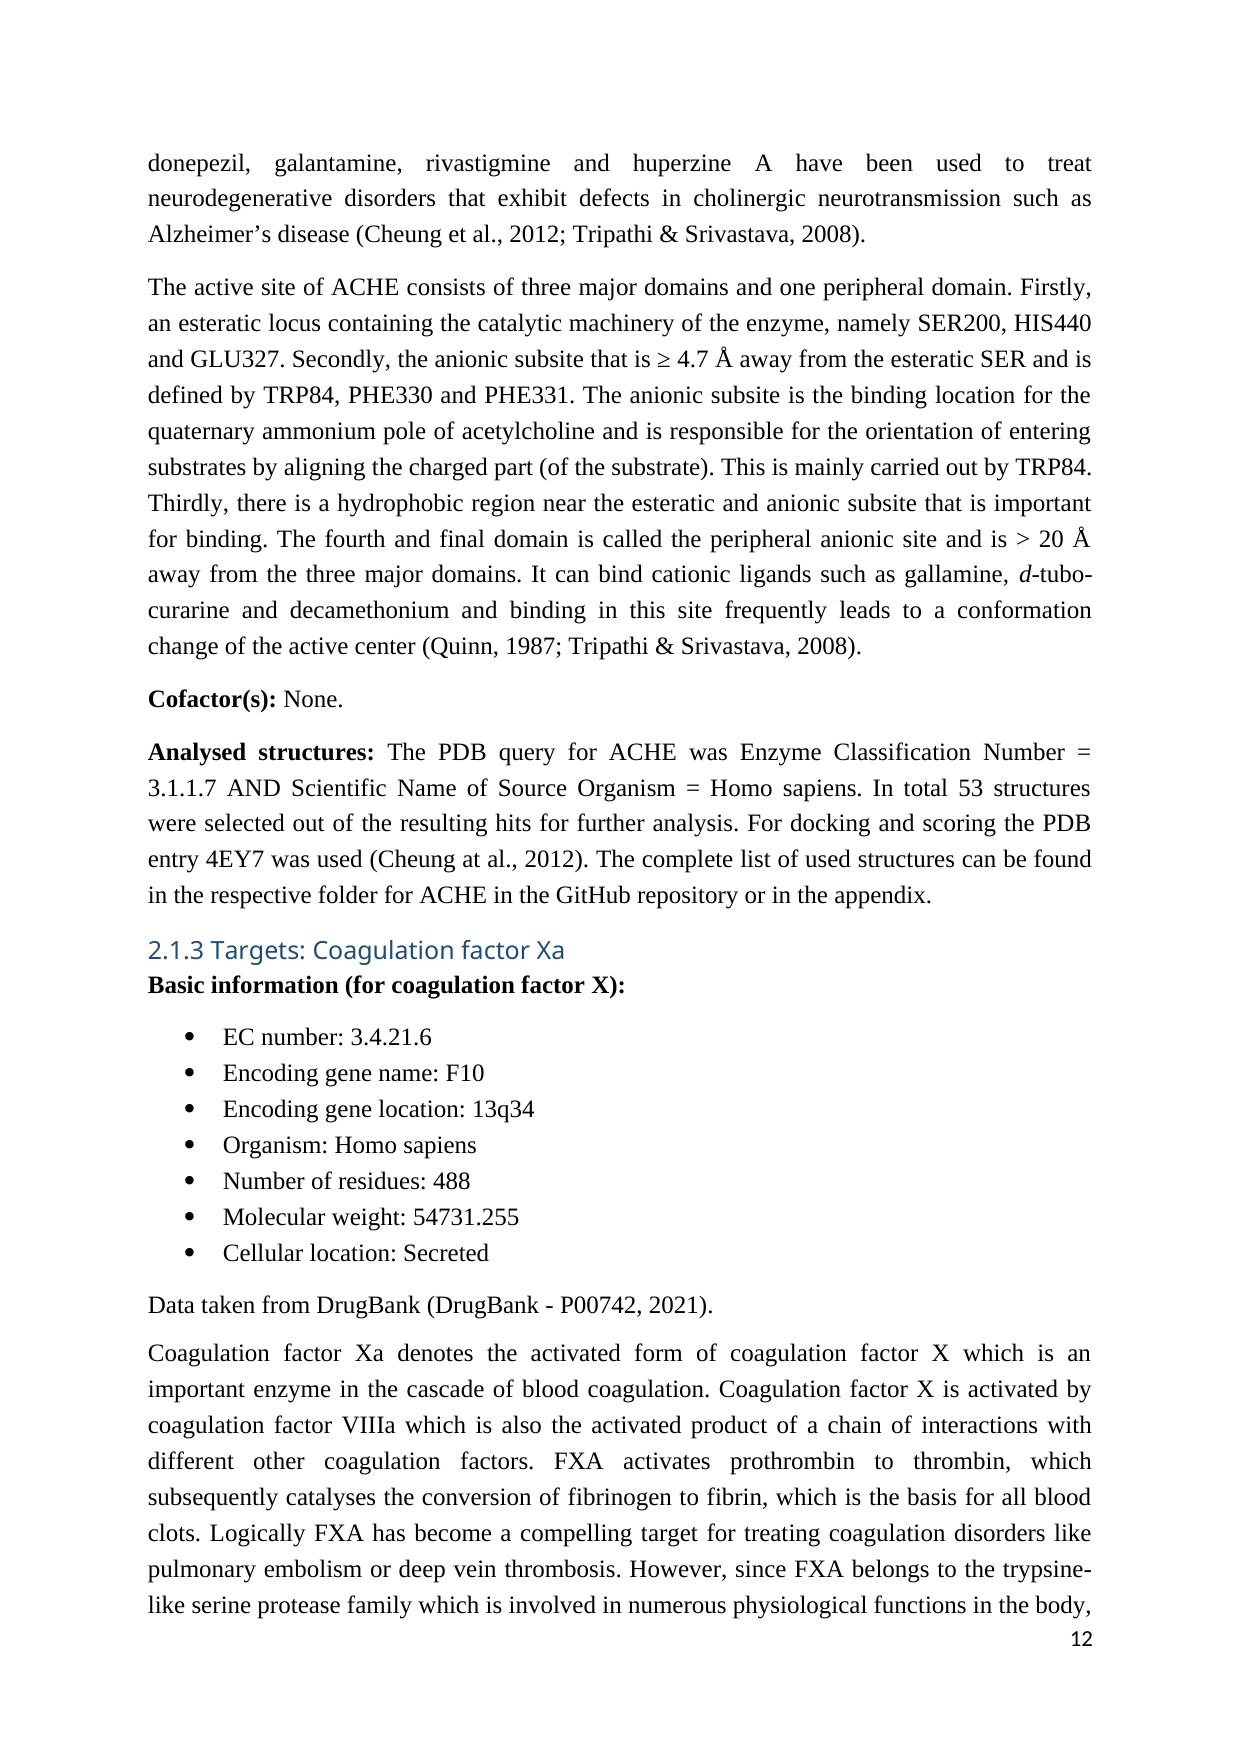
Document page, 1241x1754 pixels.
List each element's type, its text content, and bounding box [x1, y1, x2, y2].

list Number of residues: 488 [185, 1166, 1093, 1195]
text Analysed structures: The PDB query for ACHE was Enzyme Classification Number = 3.1.1.7 AND Scientific Name of Source Organism = Homo sapiens. In total 53 structures were selected out of the resulting hits for further analysis. For docking and scoring the PDB entry 4EY7 was used (Cheung at al., 2012). The complete list of used structures can be found in the respective folder for ACHE in the GitHub repository or in the appendix. [148, 737, 1093, 909]
list Molecular weight: 54731.255 [185, 1202, 1093, 1231]
text The active site of ACHE consists of three major domains and one peripheral domain. Firstly, an esteratic locus containing the catalytic machinery of the enzyme, namely SER200, HIS440 and GLU327. Secondly, the anionic subsite that is ≥ 4.7 Å away from the esteratic SER and is defined by TRP84, PHE330 and PHE331. The anionic subsite is the binding location for the quaternary ammonium pole of acetylcholine and is responsible for the orientation of entering substrates by aligning the charged part (of the substrate). This is mainly carried out by TRP84. Thirdly, there is a hydrophobic region near the esteratic and anionic subsite that is important for binding. The fourth and final domain is called the peripheral anionic site and is > 20 Å away from the three major domains. It can bind cationic ligands such as gallamine, d-tubo-curarine and decamethonium and binding in this site frequently leads to a conformation change of the active center (Quinn, 1987; Tripathi & Srivastava, 2008). [148, 272, 1093, 660]
subtitle 2.1.3 Targets: Coagulation factor Xa [148, 933, 1093, 967]
list EC number: 3.4.21.6 [185, 1022, 1093, 1051]
text Data taken from DrugBank (DrugBank - P00742, 2021). [148, 1291, 1093, 1319]
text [148, 148, 1093, 248]
text Basic information (for coagulation factor X): [148, 970, 1093, 998]
list Encoding gene name: F10 [185, 1058, 1093, 1087]
text Cofactor(s): None. [148, 684, 1093, 713]
list Cellular location: Secreted [185, 1238, 1093, 1267]
list Organism: Homo sapiens [185, 1130, 1093, 1159]
list Encoding gene location: 13q34 [185, 1094, 1093, 1123]
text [148, 1338, 1093, 1619]
